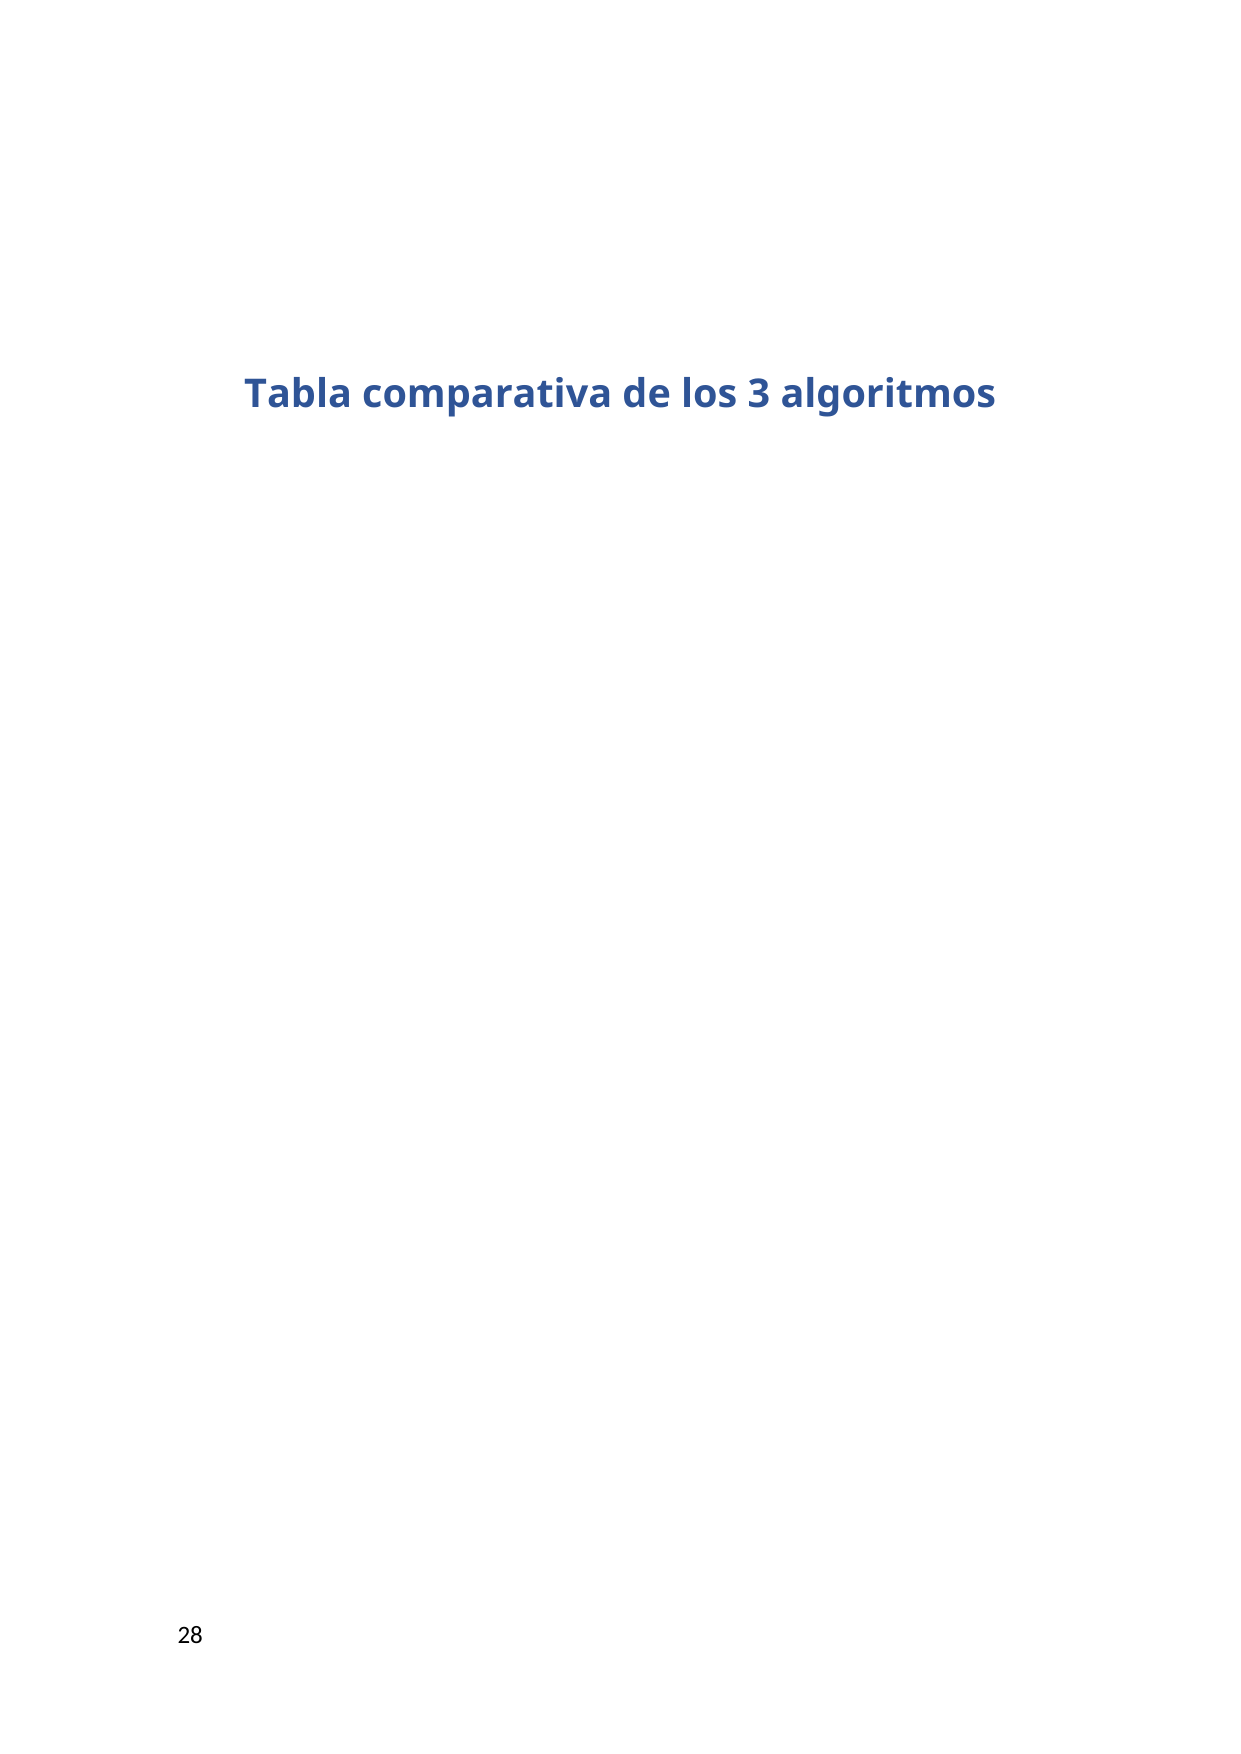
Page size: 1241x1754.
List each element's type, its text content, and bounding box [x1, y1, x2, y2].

text Tabla comparativa de los 3 algoritmos [177, 366, 1063, 419]
